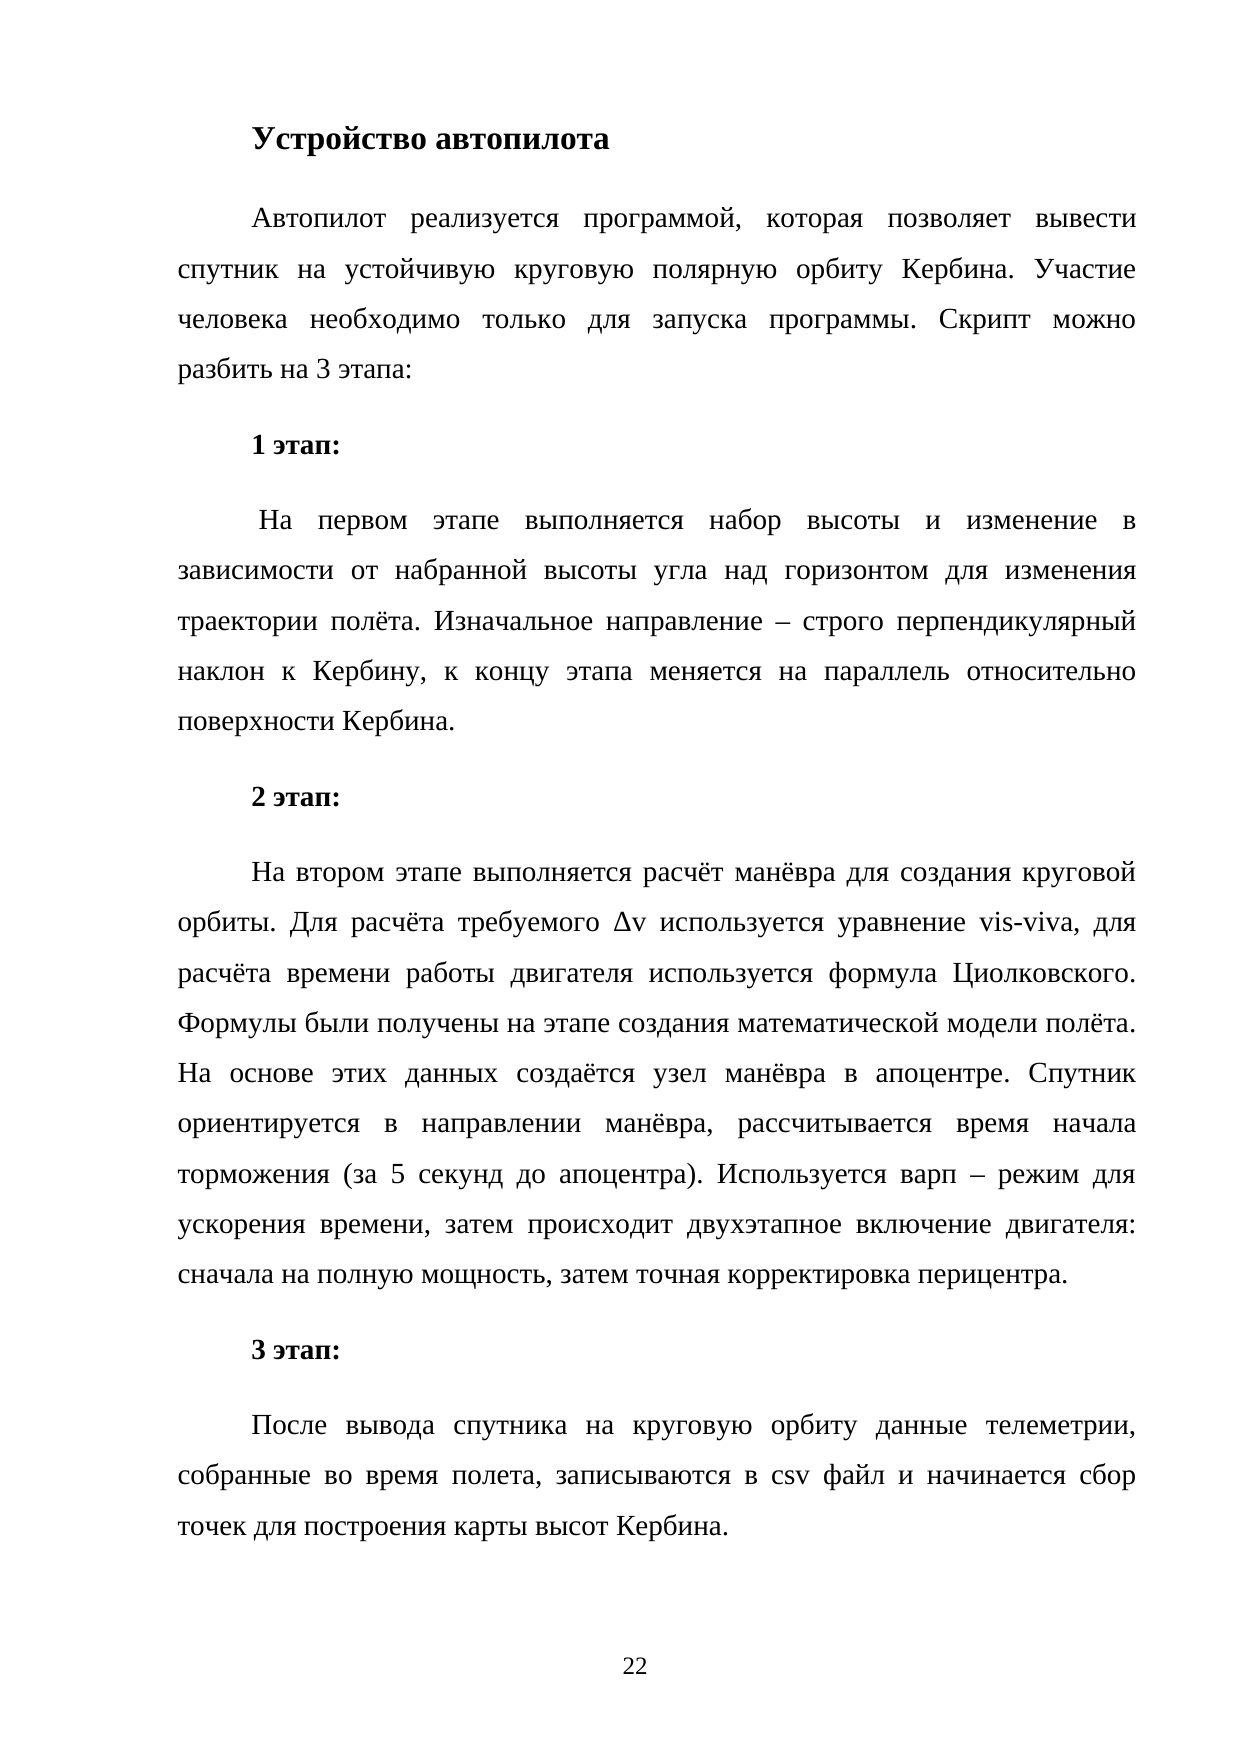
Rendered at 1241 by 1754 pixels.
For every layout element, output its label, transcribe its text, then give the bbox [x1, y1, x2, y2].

text На втором этапе выполняется расчёт манёвра для создания круговой орбиты. Для расчёта требуемого Δv используется уравнение vis-viva, для расчёта времени работы двигателя используется формула Циолковского. Формулы были получены на этапе создания математической модели полёта. На основе этих данных создаётся узел манёвра в апоцентре. Спутник ориентируется в направлении манёвра, рассчитывается время начала торможения (за 5 секунд до апоцентра). Используется варп – режим для ускорения времени, затем происходит двухэтапное включение двигателя: сначала на полную мощность, затем точная корректировка перицентра. [177, 854, 1137, 1290]
text Автопилот реализуется программой, которая позволяет вывести спутник на устойчивую круговую полярную орбиту Кербина. Участие человека необходимо только для запуска программы. Скрипт можно разбить на 3 этапа: [177, 201, 1137, 385]
text На первом этапе выполняется набор высоты и изменение в зависимости от набранной высоты угла над горизонтом для изменения траектории полёта. Изначальное направление – строго перпендикулярный наклон к Кербину, к концу этапа меняется на параллель относительно поверхности Кербина. [177, 502, 1137, 737]
text Устройство автопилота [177, 118, 1137, 156]
text 3 этап: [177, 1332, 1137, 1365]
text 1 этап: [177, 427, 1137, 460]
text 2 этап: [177, 779, 1137, 812]
text После вывода спутника на круговую орбиту данные телеметрии, собранные во время полета, записываются в csv файл и начинается сбор точек для построения карты высот Кербина. [177, 1407, 1137, 1541]
